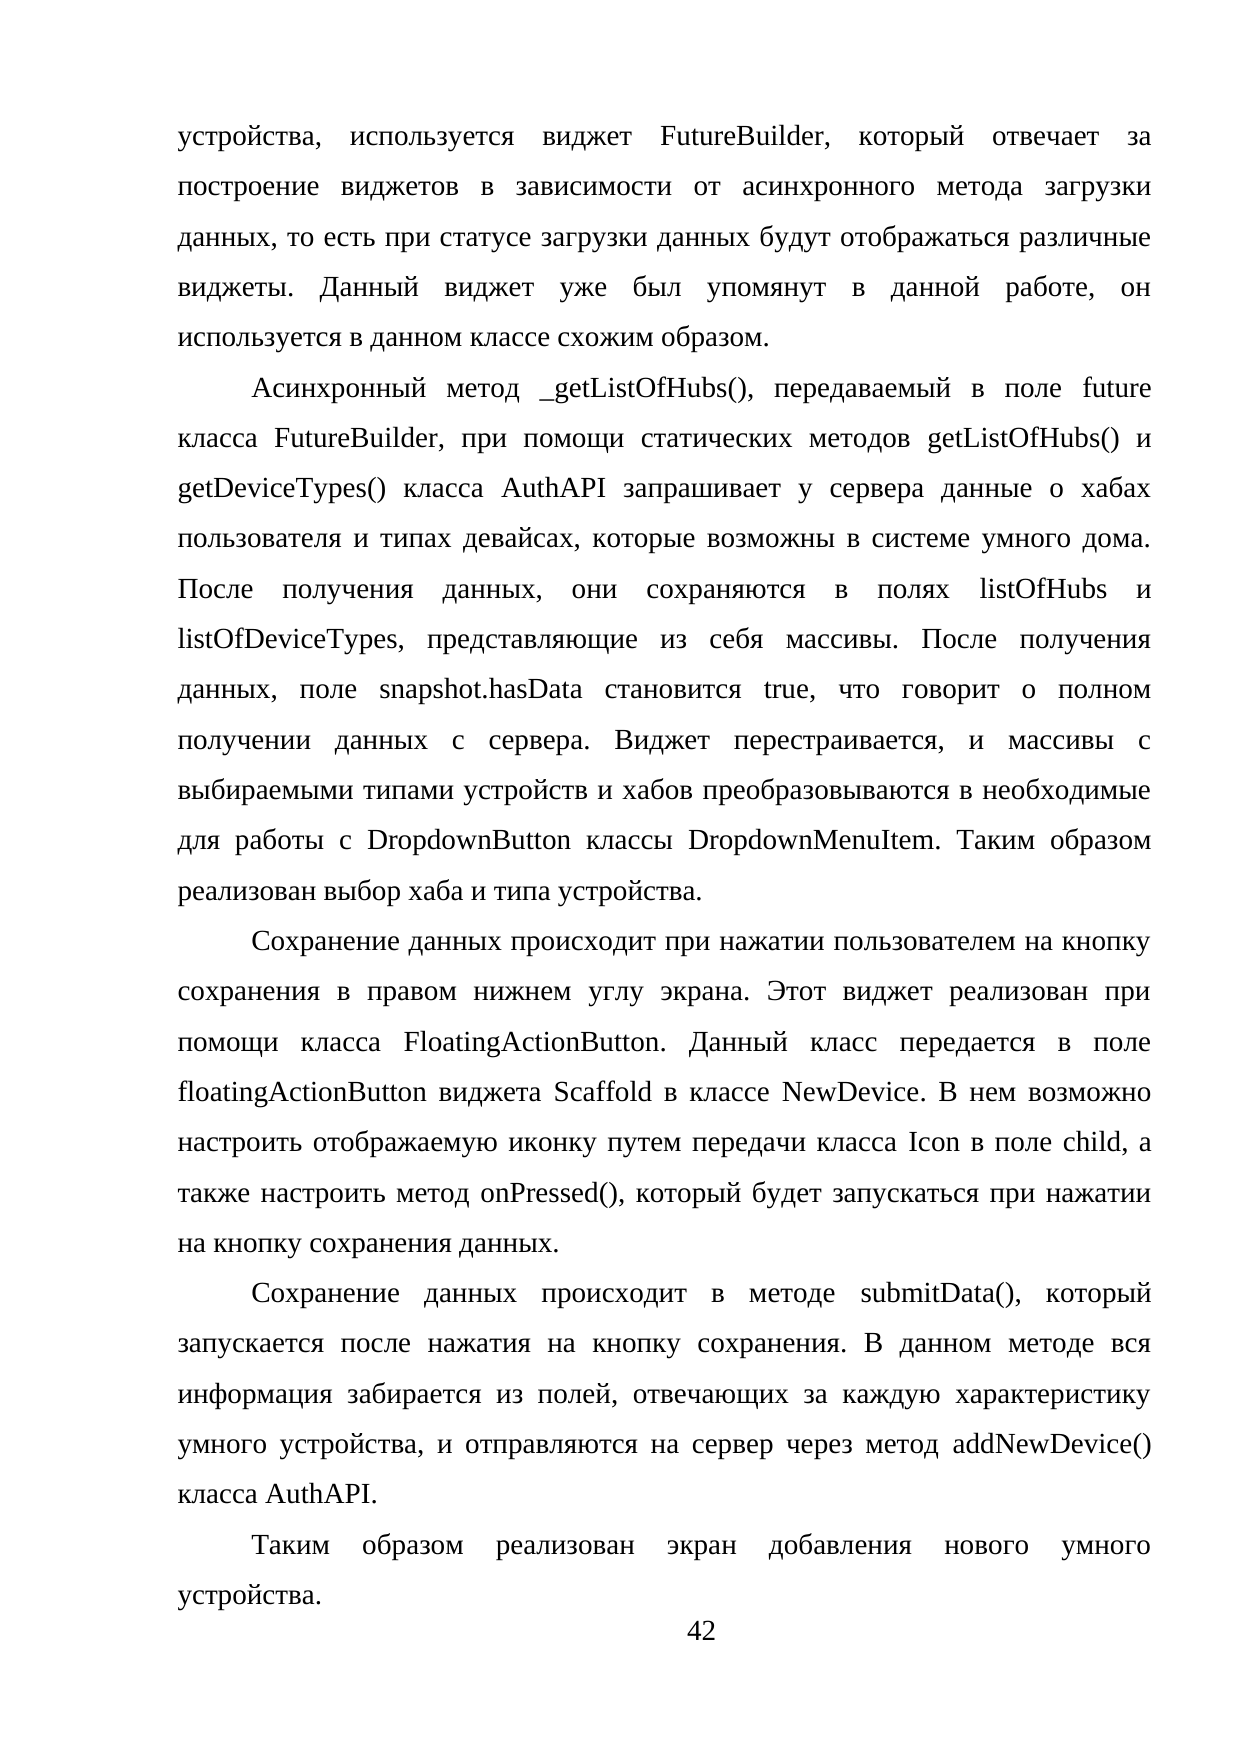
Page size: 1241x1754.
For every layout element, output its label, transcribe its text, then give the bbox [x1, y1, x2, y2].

text Таким образом реализован экран добавления нового умного устройства. [177, 1527, 1152, 1611]
text Сохранение данных происходит в методе submitData(), который запускается после нажатия на кнопку сохранения. В данном методе вся информация забирается из полей, отвечающих за каждую характеристику умного устройства, и отправляются на сервер через метод addNewDevice() класса AuthAPI. [177, 1275, 1152, 1510]
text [177, 118, 1152, 353]
text Сохранение данных происходит при нажатии пользователем на кнопку сохранения в правом нижнем углу экрана. Этот виджет реализован при помощи класса FloatingActionButton. Данный класс передается в поле floatingActionButton виджета Scaffold в классе NewDevice. В нем возможно настроить отображаемую иконку путем передачи класса Icon в поле child, а также настроить метод onPressed(), который будет запускаться при нажатии на кнопку сохранения данных. [177, 923, 1152, 1258]
text Асинхронный метод _getListOfHubs(), передаваемый в поле future класса FutureBuilder, при помощи статических методов getListOfHubs() и getDeviceTypes() класса AuthAPI запрашивает у сервера данные о хабах пользователя и типах девайсах, которые возможны в системе умного дома. После получения данных, они сохраняются в полях listOfHubs и listOfDeviceTypes, представляющие из себя массивы. После получения данных, поле snapshot.hasData становится true, что говорит о полном получении данных с сервера. Виджет перестраивается, и массивы с выбираемыми типами устройств и хабов преобразовываются в необходимые для работы с DropdownButton классы DropdownMenuItem. Таким образом реализован выбор хаба и типа устройства. [177, 370, 1152, 906]
